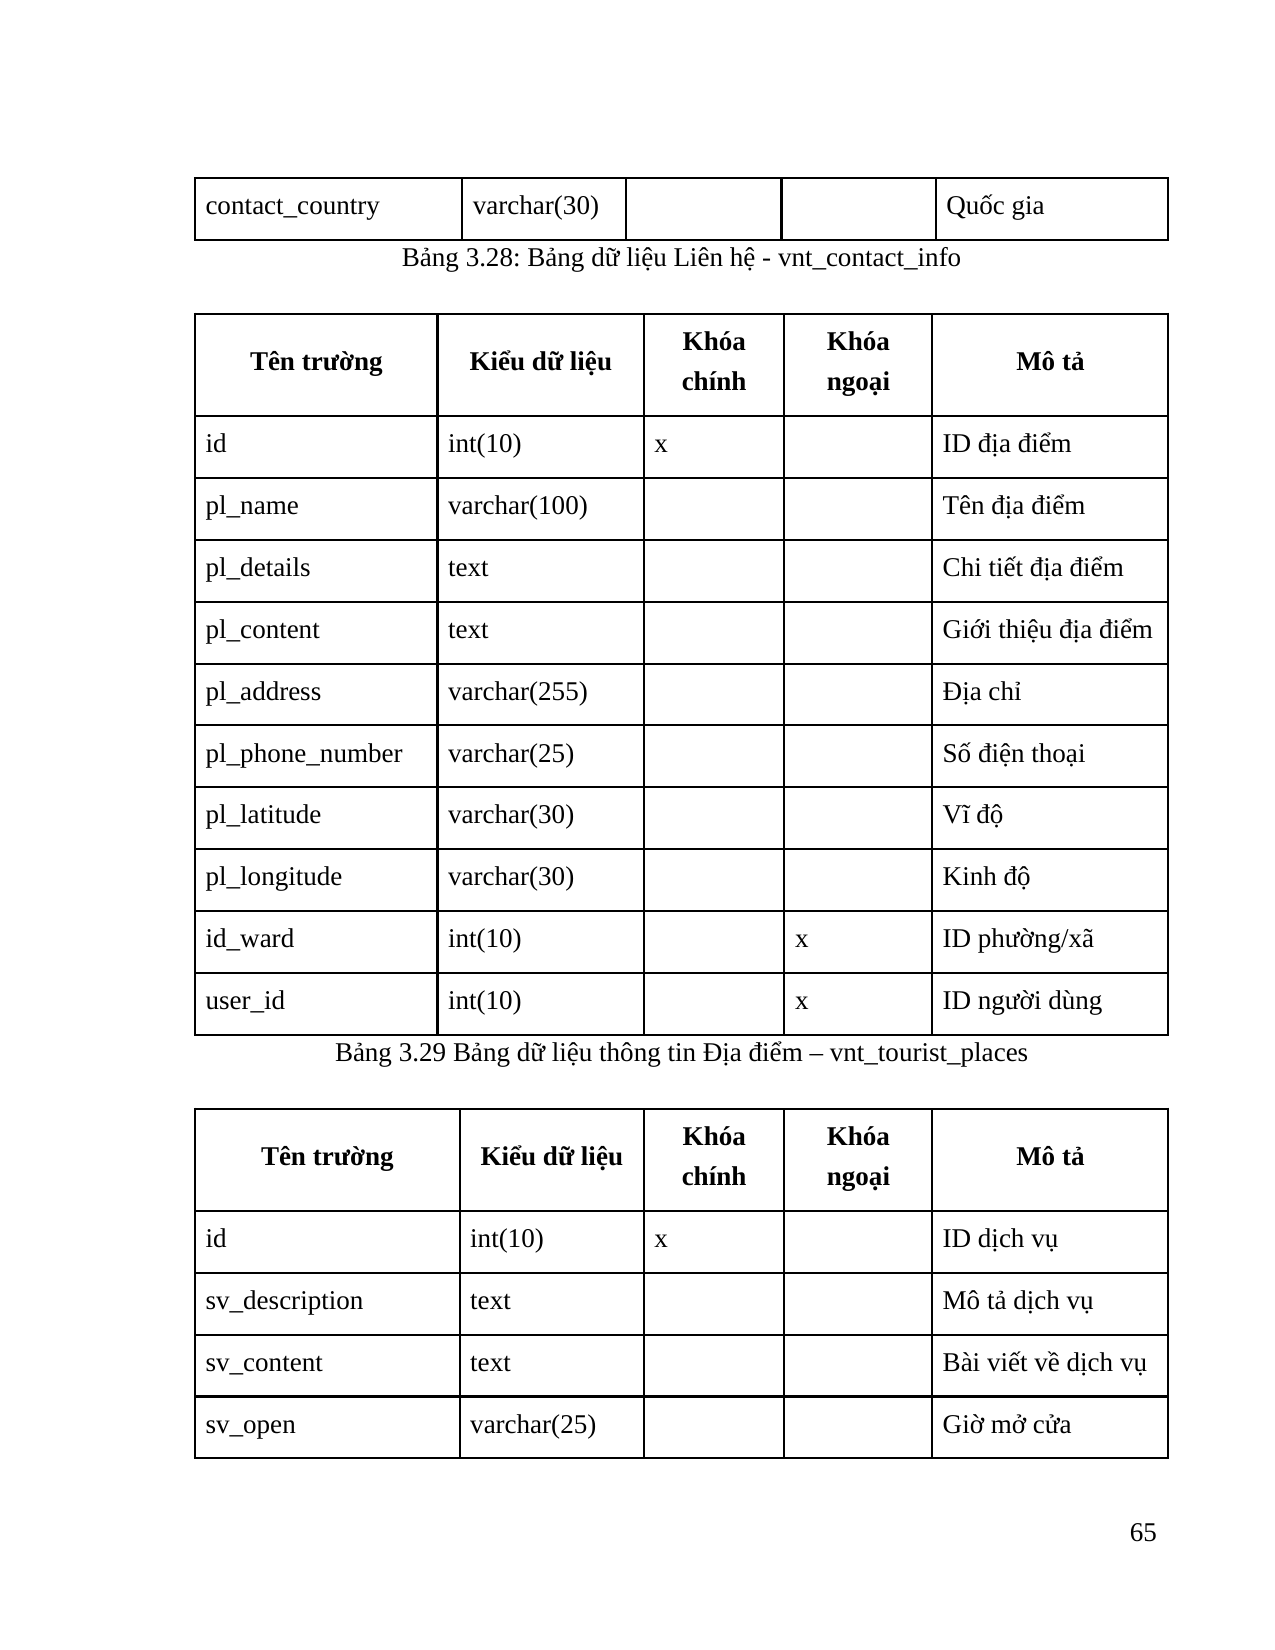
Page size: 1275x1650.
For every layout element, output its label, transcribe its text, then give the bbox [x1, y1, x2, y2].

table_cell [785, 1336, 931, 1395]
table_cell varchar(30) [463, 179, 625, 239]
table_cell text [439, 603, 643, 662]
table_cell [645, 541, 783, 601]
table_header Mô tả [933, 315, 1167, 415]
table_cell Kinh độ [933, 850, 1167, 910]
table_cell x [785, 974, 931, 1034]
table_cell [645, 850, 783, 910]
table_cell [627, 179, 780, 239]
table_cell [785, 541, 931, 601]
table_header Kiểu dữ liệu [439, 315, 643, 415]
table_cell varchar(25) [461, 1398, 643, 1457]
table_header Khóa chính [645, 315, 783, 415]
table_cell [645, 912, 783, 972]
table_cell ID địa điểm [933, 417, 1167, 477]
table_cell ID người dùng [933, 974, 1167, 1034]
table_cell varchar(25) [439, 726, 643, 786]
table_header Khóa ngoại [785, 315, 931, 415]
table_cell Tên địa điểm [933, 479, 1167, 539]
table_cell [785, 479, 931, 539]
table_cell ID phường/xã [933, 912, 1167, 972]
table_cell pl_content [196, 603, 436, 662]
table_cell Giới thiệu địa điểm [933, 603, 1167, 662]
table_cell pl_longitude [196, 850, 436, 910]
table_header Khóa ngoại [785, 1110, 931, 1210]
table_cell text [461, 1274, 643, 1333]
table_cell pl_address [196, 665, 436, 724]
table_cell [785, 1212, 931, 1272]
table_cell varchar(30) [439, 788, 643, 848]
table_cell Giờ mở cửa [933, 1398, 1167, 1457]
subtitle Bảng 3.28: Bảng dữ liệu Liên hệ - vnt_contact_info [207, 241, 1156, 272]
table_header Tên trường [196, 1110, 459, 1210]
table_header Mô tả [933, 1110, 1167, 1210]
table_cell text [461, 1336, 643, 1395]
table_cell id [196, 1212, 459, 1272]
table_cell id [196, 417, 436, 477]
table_cell ID dịch vụ [933, 1212, 1167, 1272]
table_cell Quốc gia [937, 179, 1167, 239]
table_cell [785, 665, 931, 724]
table_cell pl_latitude [196, 788, 436, 848]
table_cell [645, 788, 783, 848]
table_cell Vĩ độ [933, 788, 1167, 848]
table_cell int(10) [461, 1212, 643, 1272]
table_cell [785, 417, 931, 477]
subtitle Bảng 3.29 Bảng dữ liệu thông tin Địa điểm – vnt_tourist_places [207, 1036, 1156, 1067]
table_cell [785, 1274, 931, 1333]
table_cell pl_details [196, 541, 436, 601]
table_cell [645, 726, 783, 786]
table_cell Bài viết về dịch vụ [933, 1336, 1167, 1395]
table_cell [645, 1336, 783, 1395]
table_cell sv_open [196, 1398, 459, 1457]
table_cell [645, 974, 783, 1034]
table_cell [783, 179, 935, 239]
table_cell Mô tả dịch vụ [933, 1274, 1167, 1333]
table_cell varchar(100) [439, 479, 643, 539]
table_cell [645, 665, 783, 724]
table_cell id_ward [196, 912, 436, 972]
table_cell [645, 603, 783, 662]
table_cell text [439, 541, 643, 601]
table_header Khóa chính [645, 1110, 783, 1210]
table_header Tên trường [196, 315, 436, 415]
table_cell int(10) [439, 417, 643, 477]
table_cell varchar(255) [439, 665, 643, 724]
table_cell int(10) [439, 912, 643, 972]
table_cell sv_content [196, 1336, 459, 1395]
table_cell Chi tiết địa điểm [933, 541, 1167, 601]
table_cell [785, 603, 931, 662]
table_cell [645, 1274, 783, 1333]
table_cell int(10) [439, 974, 643, 1034]
table_cell x [785, 912, 931, 972]
table_cell [785, 726, 931, 786]
table_cell [785, 1398, 931, 1457]
table_header Kiểu dữ liệu [461, 1110, 643, 1210]
table_cell pl_name [196, 479, 436, 539]
table_cell pl_phone_number [196, 726, 436, 786]
table_cell [645, 1398, 783, 1457]
table_cell Số điện thoại [933, 726, 1167, 786]
table_cell [785, 788, 931, 848]
table_cell sv_description [196, 1274, 459, 1333]
table_cell user_id [196, 974, 436, 1034]
table_cell [785, 850, 931, 910]
table_cell contact_country [196, 179, 461, 239]
table_cell varchar(30) [439, 850, 643, 910]
table_cell Địa chỉ [933, 665, 1167, 724]
table_cell x [645, 417, 783, 477]
table_cell x [645, 1212, 783, 1272]
table_cell [645, 479, 783, 539]
